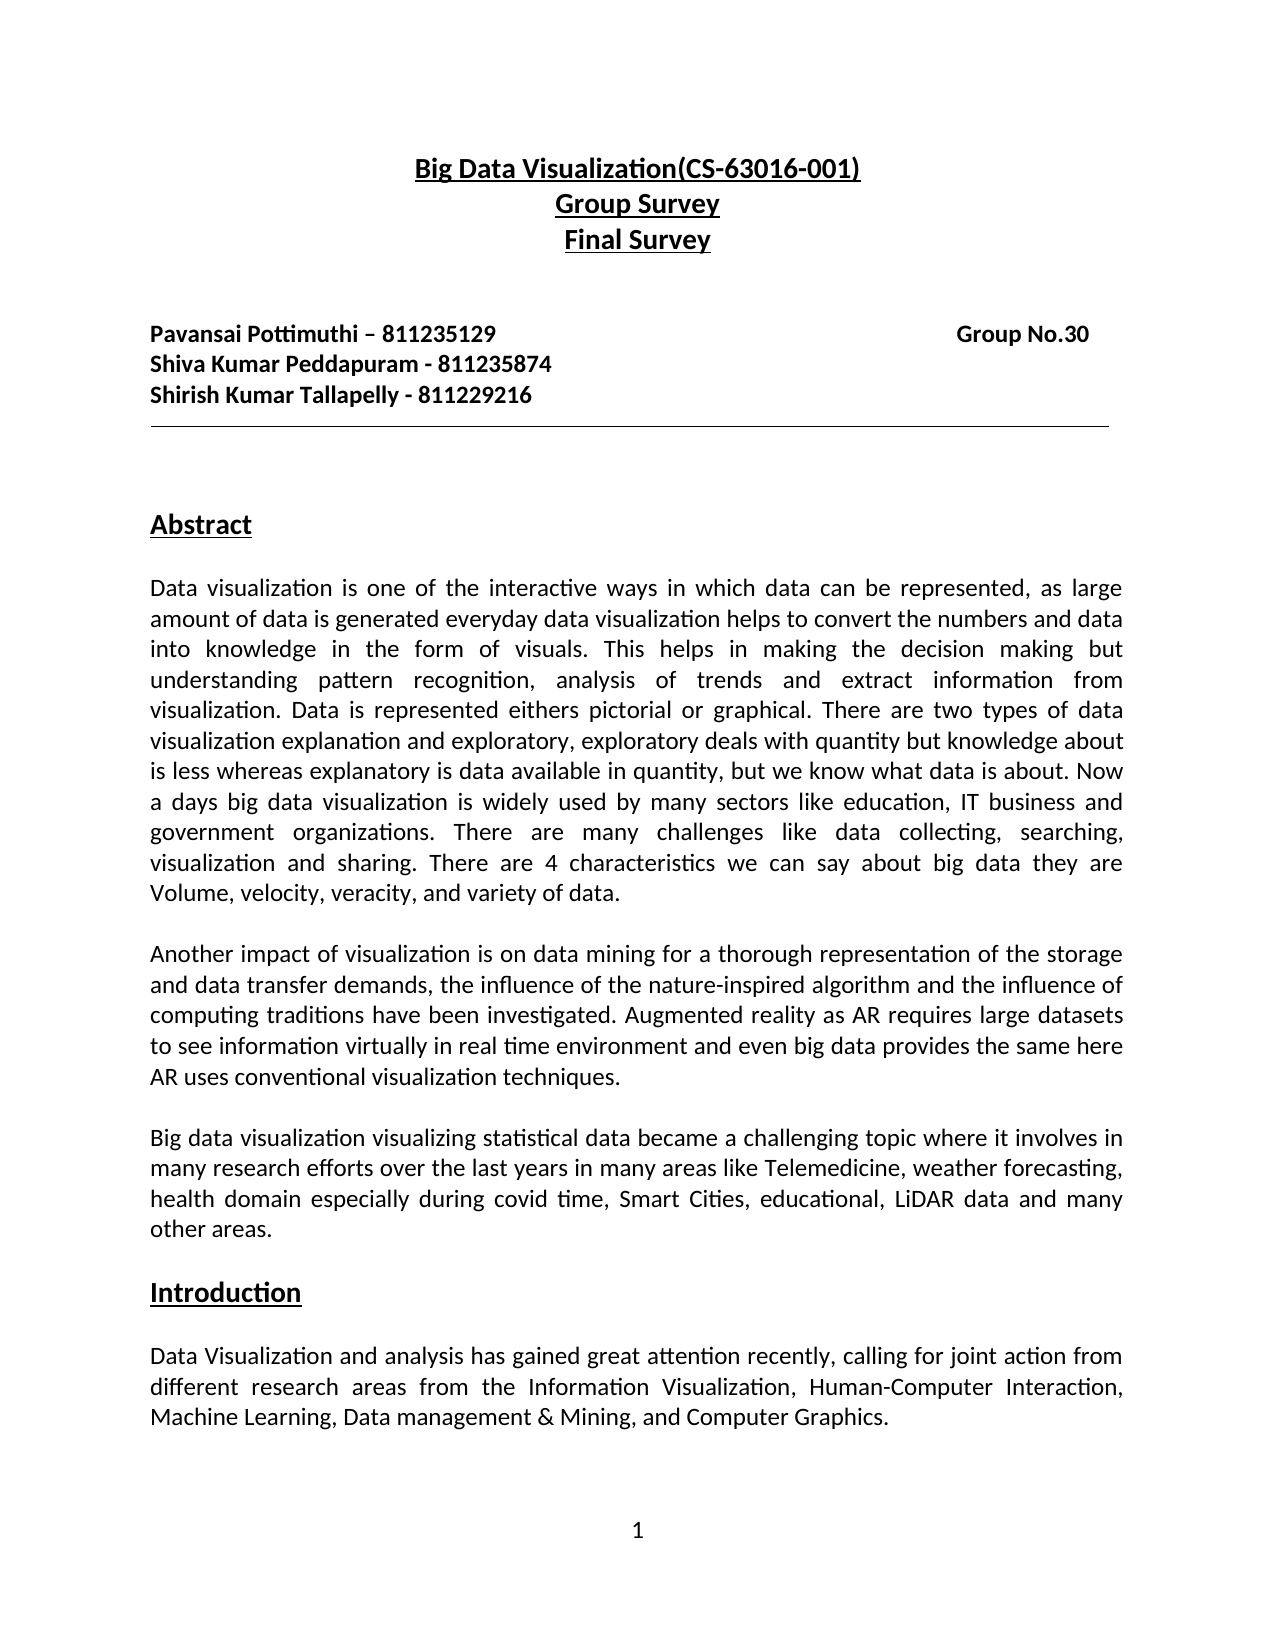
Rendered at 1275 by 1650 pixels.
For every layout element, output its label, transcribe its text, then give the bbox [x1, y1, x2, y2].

text Big data visualization visualizing statistical data became a challenging topic where it involves in many research efforts over the last years in many areas like Telemedicine, weather forecasting, health domain especially during covid time, Smart Cities, educational, LiDAR data and many other areas. [150, 1122, 1125, 1244]
text Abstract [150, 506, 1125, 542]
text Group Survey [150, 186, 1125, 221]
text Shirish Kumar Tallapelly - 811229216 [150, 379, 1125, 409]
text Shiva Kumar Peddapuram - 811235874 [150, 348, 1125, 379]
text Introduction [150, 1274, 1125, 1310]
text Big Data Visualization(CS-63016-001) [150, 150, 1125, 186]
text Data Visualization and analysis has gained great attention recently, calling for joint action from different research areas from the Information Visualization, Human-Computer Interaction, Machine Learning, Data management & Mining, and Computer Graphics. [150, 1340, 1125, 1432]
text Final Survey [150, 221, 1125, 257]
text Data visualization is one of the interactive ways in which data can be represented, as large amount of data is generated everyday data visualization helps to convert the numbers and data into knowledge in the form of visuals. This helps in making the decision making but understanding pattern recognition, analysis of trends and extract information from visualization. Data is represented eithers pictorial or graphical. There are two types of data visualization explanation and exploratory, exploratory deals with quantity but knowledge about is less whereas explanatory is data available in quantity, but we know what data is about. Now a days big data visualization is widely used by many sectors like education, IT business and government organizations. There are many challenges like data collecting, searching, visualization and sharing. There are 4 characteristics we can say about big data they are Volume, velocity, veracity, and variety of data. [150, 572, 1125, 908]
text Pavansai Pottimuthi – 811235129 Group No.30 [150, 318, 1125, 348]
text Another impact of visualization is on data mining for a thorough representation of the storage and data transfer demands, the influence of the nature-inspired algorithm and the influence of computing traditions have been investigated. Augmented reality as AR requires large datasets to see information virtually in real time environment and even big data provides the same here AR uses conventional visualization techniques. [150, 938, 1125, 1091]
